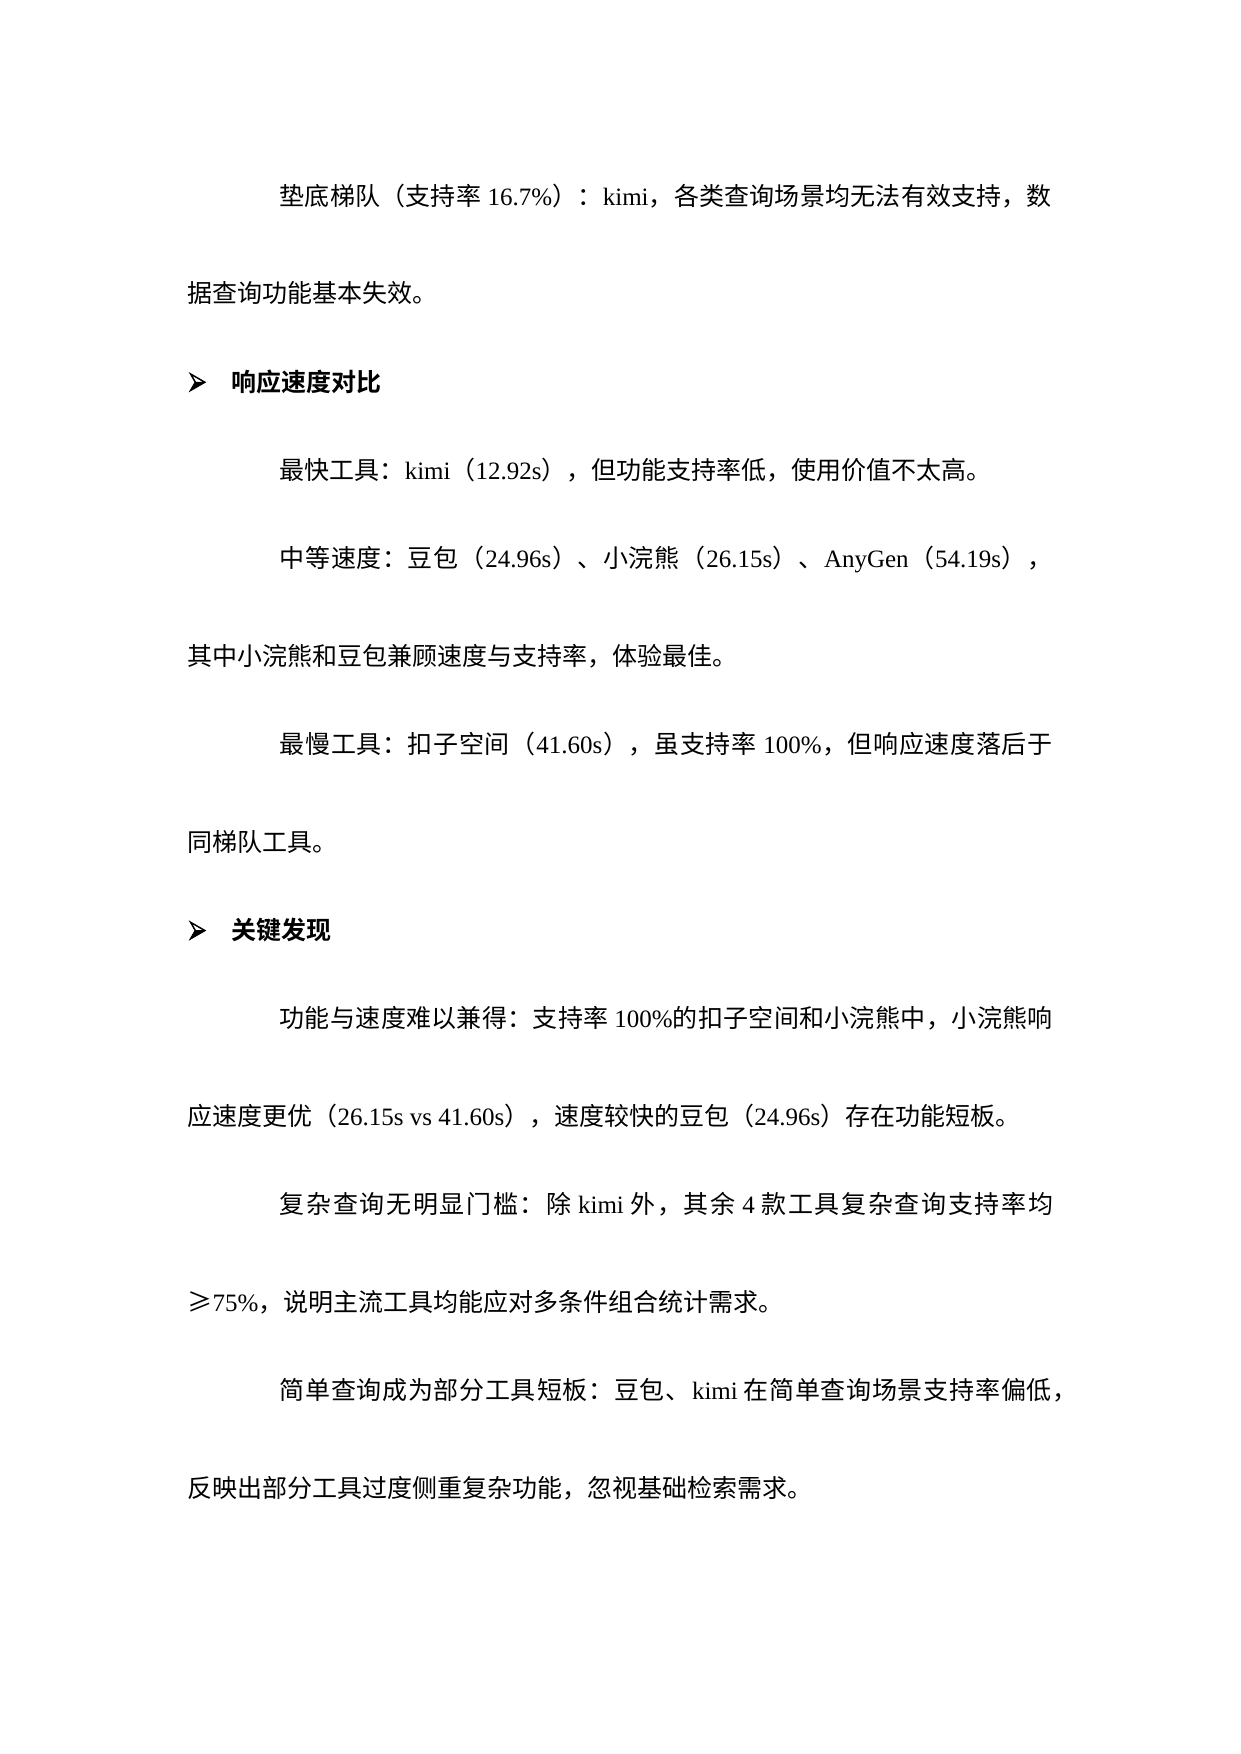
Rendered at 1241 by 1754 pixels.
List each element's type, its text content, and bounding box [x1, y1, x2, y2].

text 功能与速度难以兼得：支持率100%的扣子空间和小浣熊中，小浣熊响应速度更优（26.15s vs 41.60s），速度较快的豆包（24.96s）存在功能短板。 [187, 984, 1053, 1147]
list 响应速度对比 [187, 348, 1053, 413]
list 关键发现 [187, 896, 1053, 961]
text 最快工具：kimi（12.92s），但功能支持率低，使用价值不太高。 [187, 436, 1053, 501]
text 简单查询成为部分工具短板：豆包、kimi在简单查询场景支持率偏低，反映出部分工具过度侧重复杂功能，忽视基础检索需求。 [187, 1356, 1053, 1519]
text 中等速度：豆包（24.96s）、小浣熊（26.15s）、AnyGen（54.19s），其中小浣熊和豆包兼顾速度与支持率，体验最佳。 [187, 524, 1053, 687]
text 复杂查询无明显门槛：除kimi外，其余4款工具复杂查询支持率均≥75%，说明主流工具均能应对多条件组合统计需求。 [187, 1170, 1053, 1333]
text 垫底梯队（支持率 16.7%）：kimi，各类查询场景均无法有效支持，数据查询功能基本失效。 [187, 162, 1053, 324]
text 最慢工具：扣子空间（41.60s），虽支持率 100%，但响应速度落后于同梯队工具。 [187, 710, 1053, 873]
